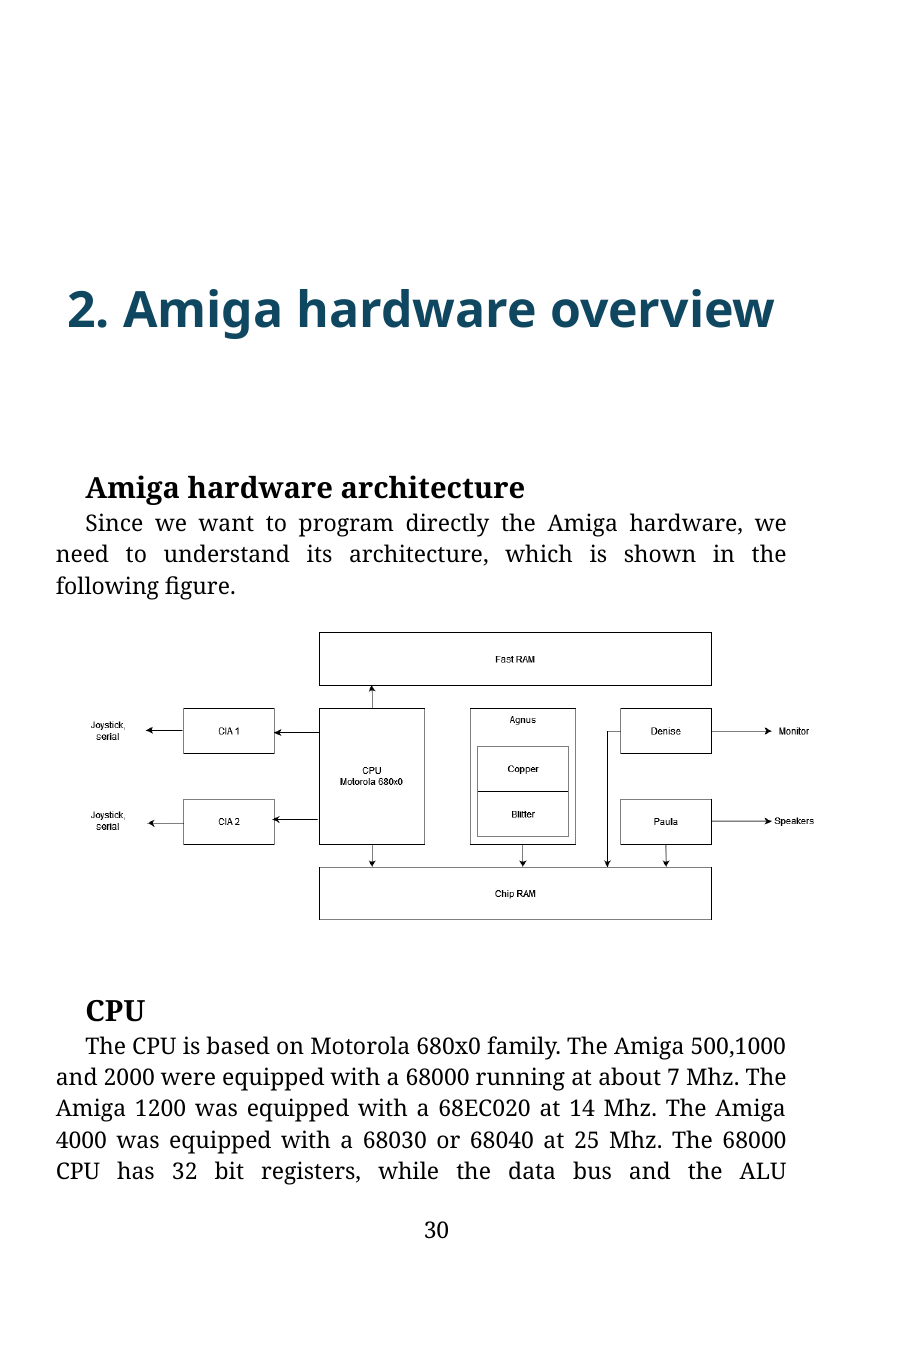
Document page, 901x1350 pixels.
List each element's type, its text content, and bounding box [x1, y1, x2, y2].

subtitle 2. Amiga hardware overview [56, 274, 787, 342]
subtitle Amiga hardware architecture [56, 467, 787, 507]
subtitle CPU [56, 990, 787, 1030]
picture [85, 632, 817, 920]
text Since we want to program directly the Amiga hardware, we need to understand its architecture, which is shown in the following figure. [56, 507, 787, 601]
